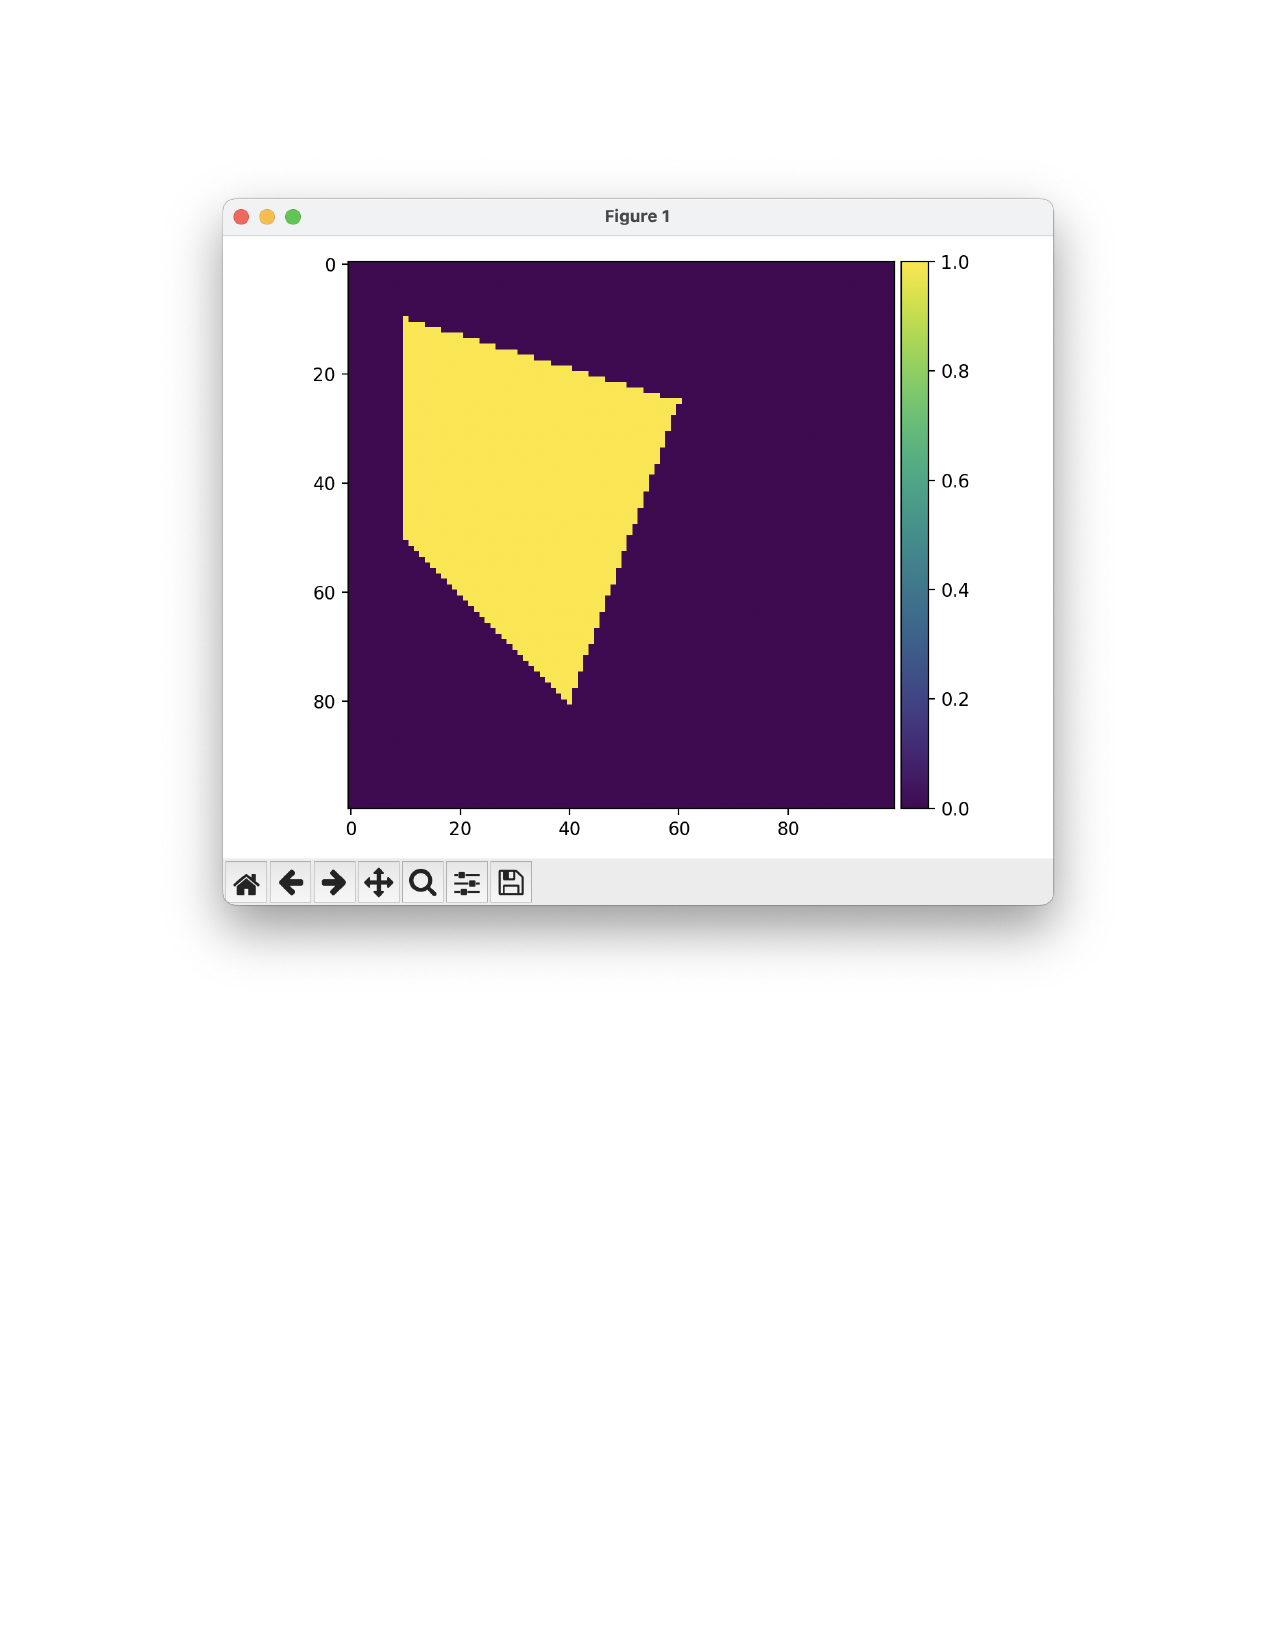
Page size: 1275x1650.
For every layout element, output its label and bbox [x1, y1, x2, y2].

picture [150, 150, 1125, 1001]
